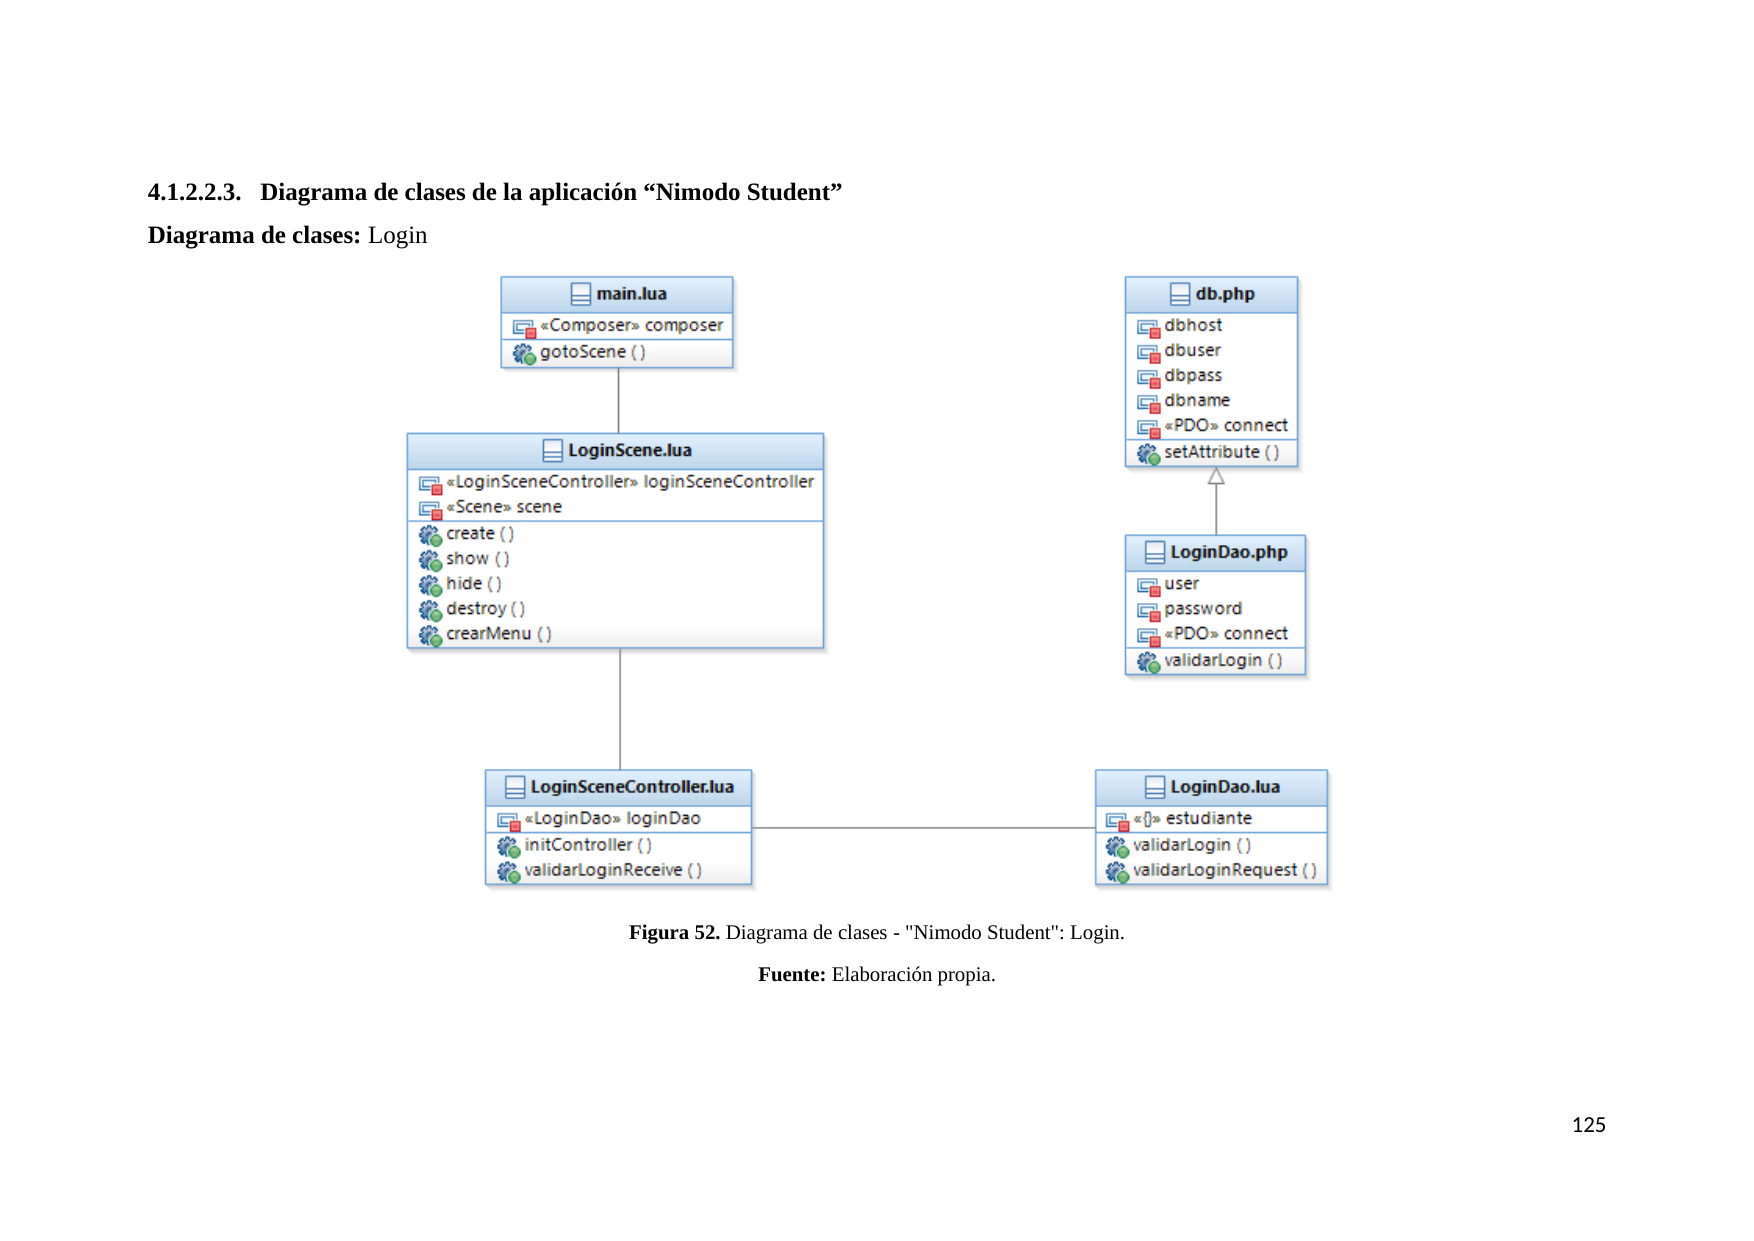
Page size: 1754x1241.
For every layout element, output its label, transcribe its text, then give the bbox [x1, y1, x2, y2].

text Diagrama de clases: Login [148, 220, 1606, 249]
subtitle Diagrama de clases de la aplicación “Nimodo Student” [148, 177, 1606, 206]
text Figura 52. Diagrama de clases - "Nimodo Student": Login. [148, 920, 1606, 944]
picture [399, 268, 1355, 901]
text Fuente: Elaboración propia. [148, 962, 1606, 986]
